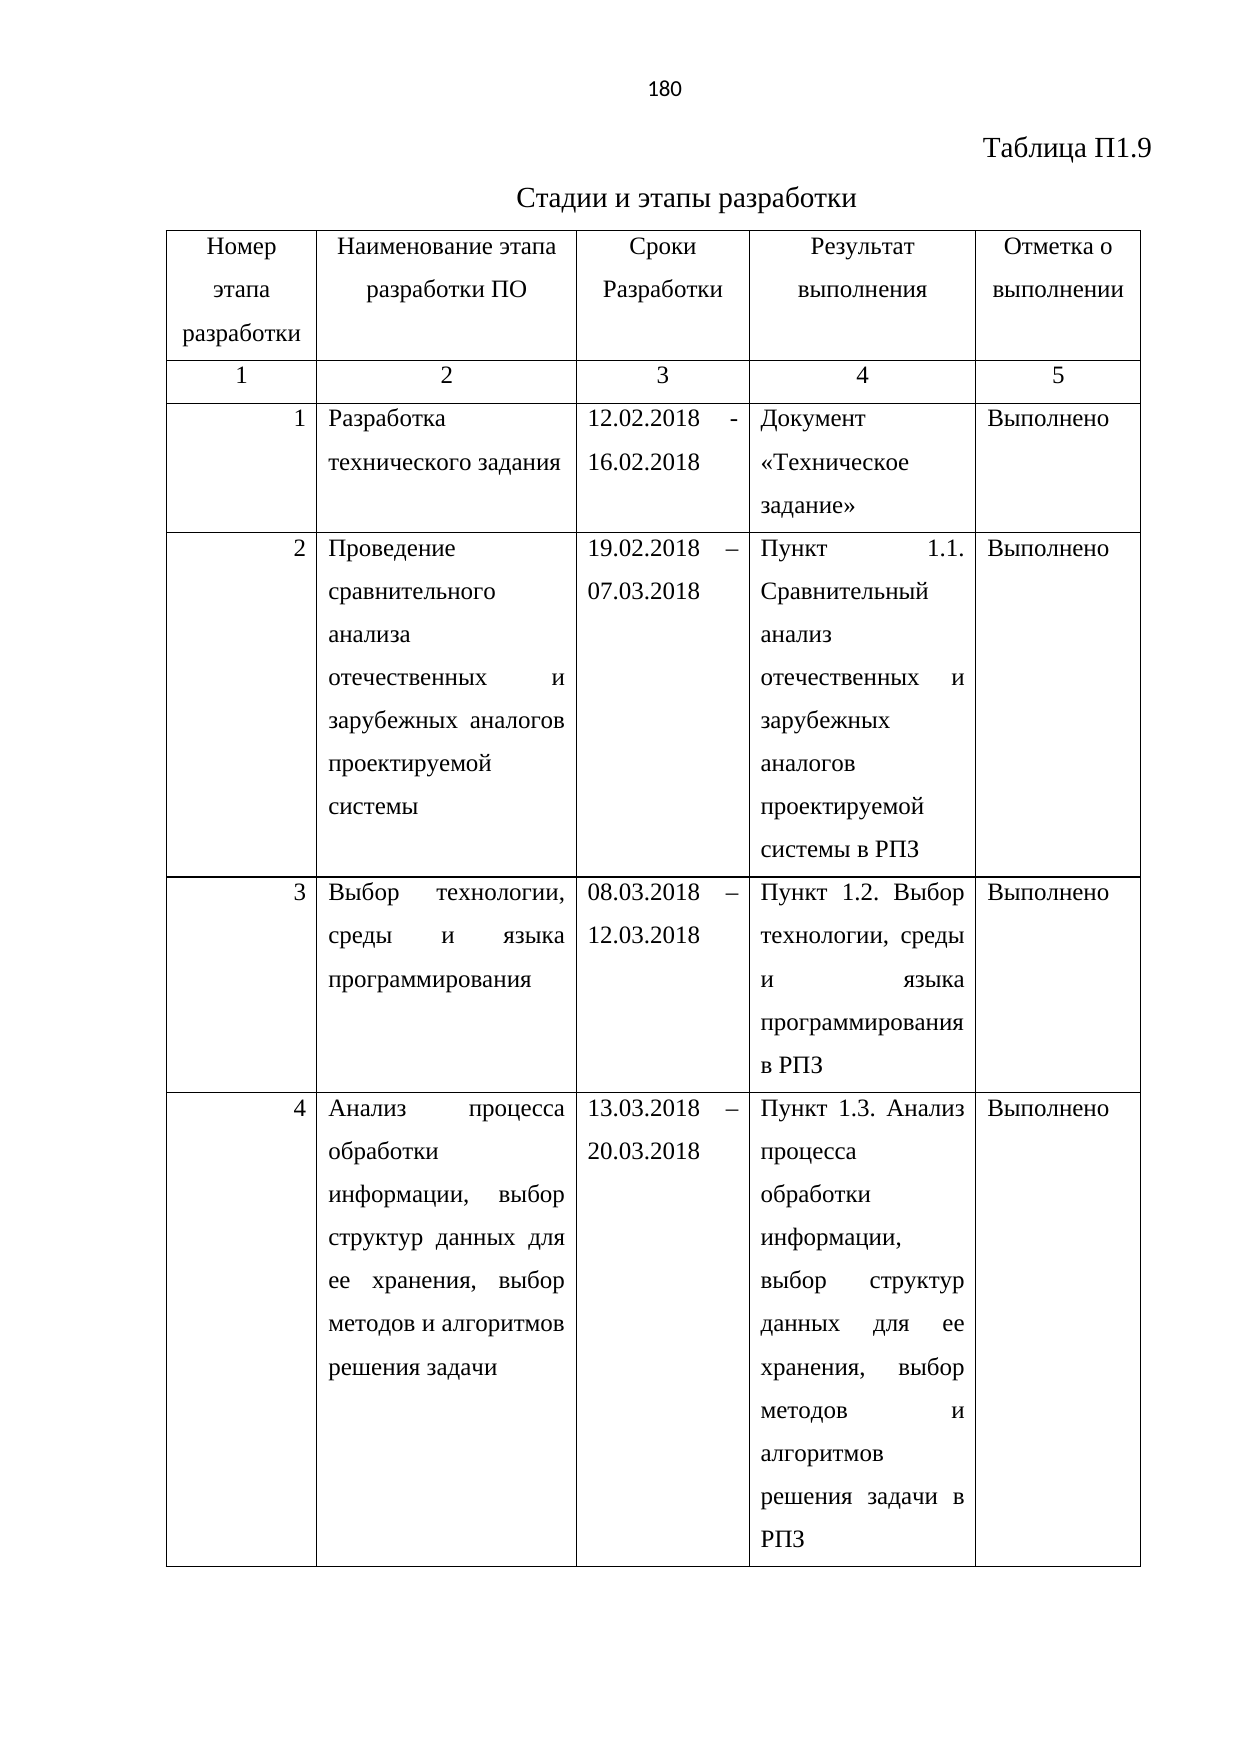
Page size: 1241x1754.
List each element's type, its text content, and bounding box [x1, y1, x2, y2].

text Стадии и этапы разработки [177, 180, 1152, 214]
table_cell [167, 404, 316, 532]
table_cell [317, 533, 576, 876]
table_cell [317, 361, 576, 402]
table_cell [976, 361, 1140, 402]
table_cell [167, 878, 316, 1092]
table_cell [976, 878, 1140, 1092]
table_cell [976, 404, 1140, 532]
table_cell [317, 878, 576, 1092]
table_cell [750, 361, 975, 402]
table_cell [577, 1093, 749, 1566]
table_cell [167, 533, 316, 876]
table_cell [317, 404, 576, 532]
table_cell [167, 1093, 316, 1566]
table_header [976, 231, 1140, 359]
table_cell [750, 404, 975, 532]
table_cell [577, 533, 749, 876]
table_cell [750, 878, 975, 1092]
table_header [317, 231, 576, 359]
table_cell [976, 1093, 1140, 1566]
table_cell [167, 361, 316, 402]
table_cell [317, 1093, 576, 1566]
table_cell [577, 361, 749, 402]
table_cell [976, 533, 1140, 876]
text Таблица П1.9 [177, 130, 1152, 163]
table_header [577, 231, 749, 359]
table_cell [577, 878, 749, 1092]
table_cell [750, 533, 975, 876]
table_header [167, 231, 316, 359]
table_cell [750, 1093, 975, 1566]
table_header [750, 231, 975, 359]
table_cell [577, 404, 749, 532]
